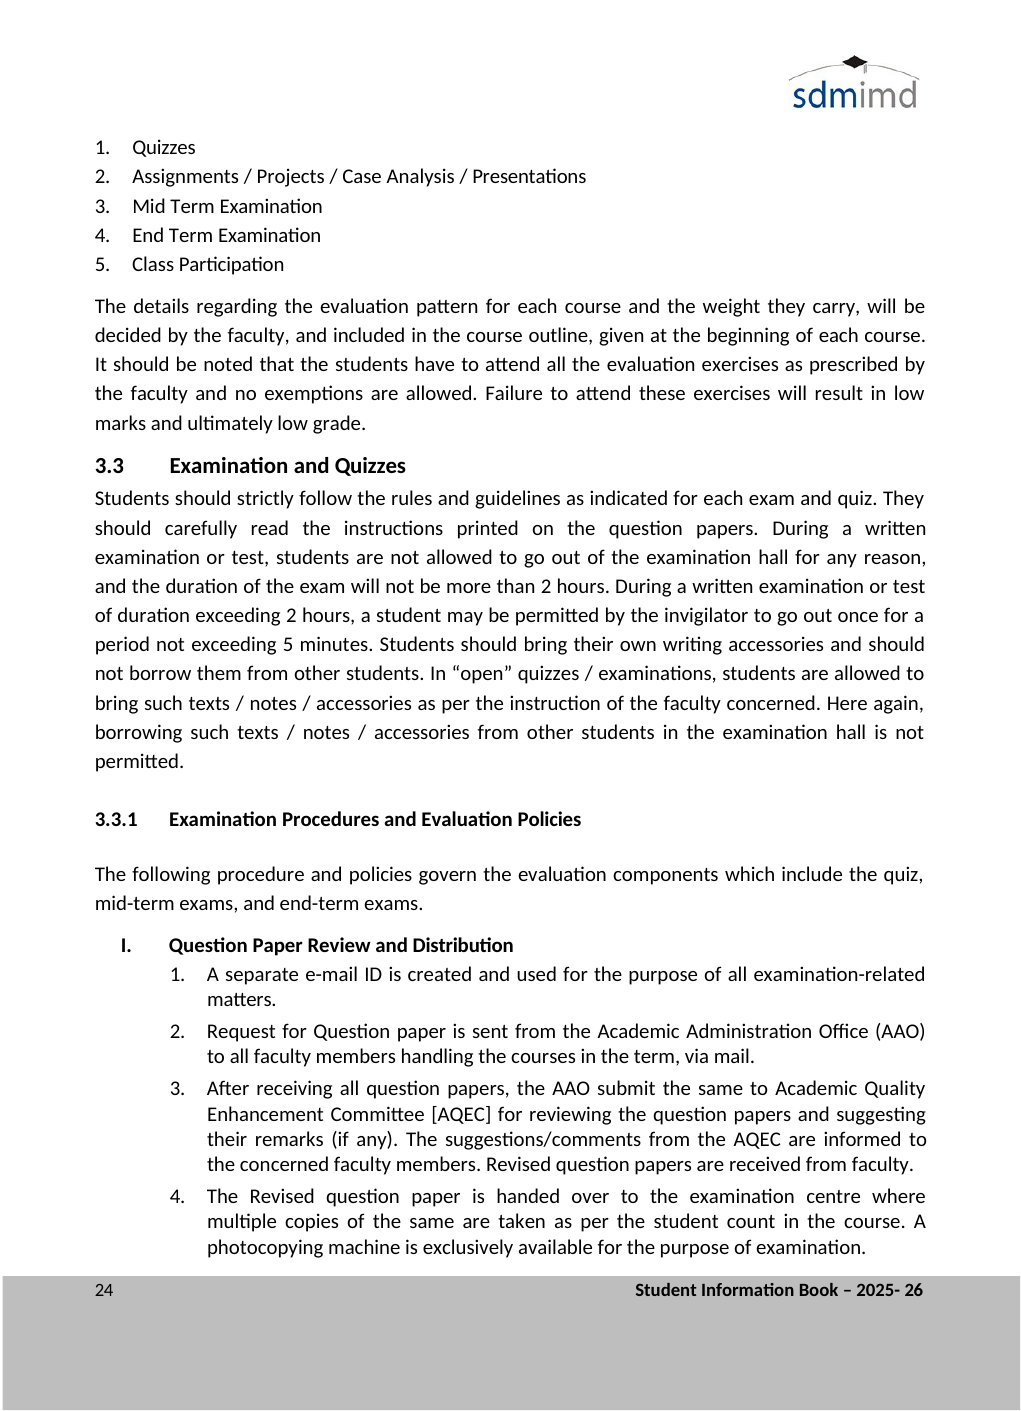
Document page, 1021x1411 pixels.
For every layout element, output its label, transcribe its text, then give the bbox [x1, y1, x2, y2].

list After receiving all question papers, the AAO submit the same to Academic Quality Enhancement Committee [AQEC] for reviewing the question papers and suggesting their remarks (if any). The suggestions/comments from the AQEC are informed to the concerned faculty members. Revised question papers are received from faculty. [169, 1075, 927, 1177]
subtitle Examination Procedures and Evaluation Policies [94, 806, 991, 832]
subtitle Question Paper Review and Distribution [121, 932, 991, 957]
list Quizzes [94, 134, 991, 160]
list End Term Examination [94, 222, 991, 247]
list Class Participation [94, 251, 991, 277]
text Students should strictly follow the rules and guidelines as indicated for each exam and quiz. They should carefully read the instructions printed on the question papers. During a written examination or test, students are not allowed to go out of the examination hall for any reason, and the duration of the exam will not be more than 2 hours. During a written examination or test of duration exceeding 2 hours, a student may be permitted by the invigilator to go out once for a period not exceeding 5 minutes. Students should bring their own writing accessories and should not borrow them from other students. In “open” quizzes / examinations, students are allowed to bring such texts / notes / accessories as per the instruction of the faculty concerned. Here again, borrowing such texts / notes / accessories from other students in the examination hall is not permitted. [94, 486, 926, 773]
list Request for Question paper is sent from the Academic Administration Office (AAO) to all faculty members handling the courses in the term, via mail. [169, 1018, 926, 1069]
list Mid Term Examination [94, 193, 991, 218]
text The following procedure and policies govern the evaluation components which include the quiz, mid-term exams, and end-term exams. [94, 861, 925, 916]
picture [788, 55, 920, 109]
text The details regarding the evaluation pattern for each course and the weight they carry, will be decided by the faculty, and included in the course outline, given at the beginning of each course. It should be noted that the students have to attend all the evaluation exercises as prescribed by the faculty and no exemptions are allowed. Failure to attend these exercises will result in low marks and ultimately low grade. [94, 293, 926, 435]
list Assignments / Projects / Case Analysis / Presentations [94, 164, 991, 189]
subtitle Examination and Quizzes [94, 451, 991, 479]
list The Revised question paper is handed over to the examination centre where multiple copies of the same are taken as per the student count in the course. A photocopying machine is exclusively available for the purpose of examination. [169, 1183, 926, 1259]
list A separate e-mail ID is created and used for the purpose of all examination-related matters. [169, 961, 927, 1012]
